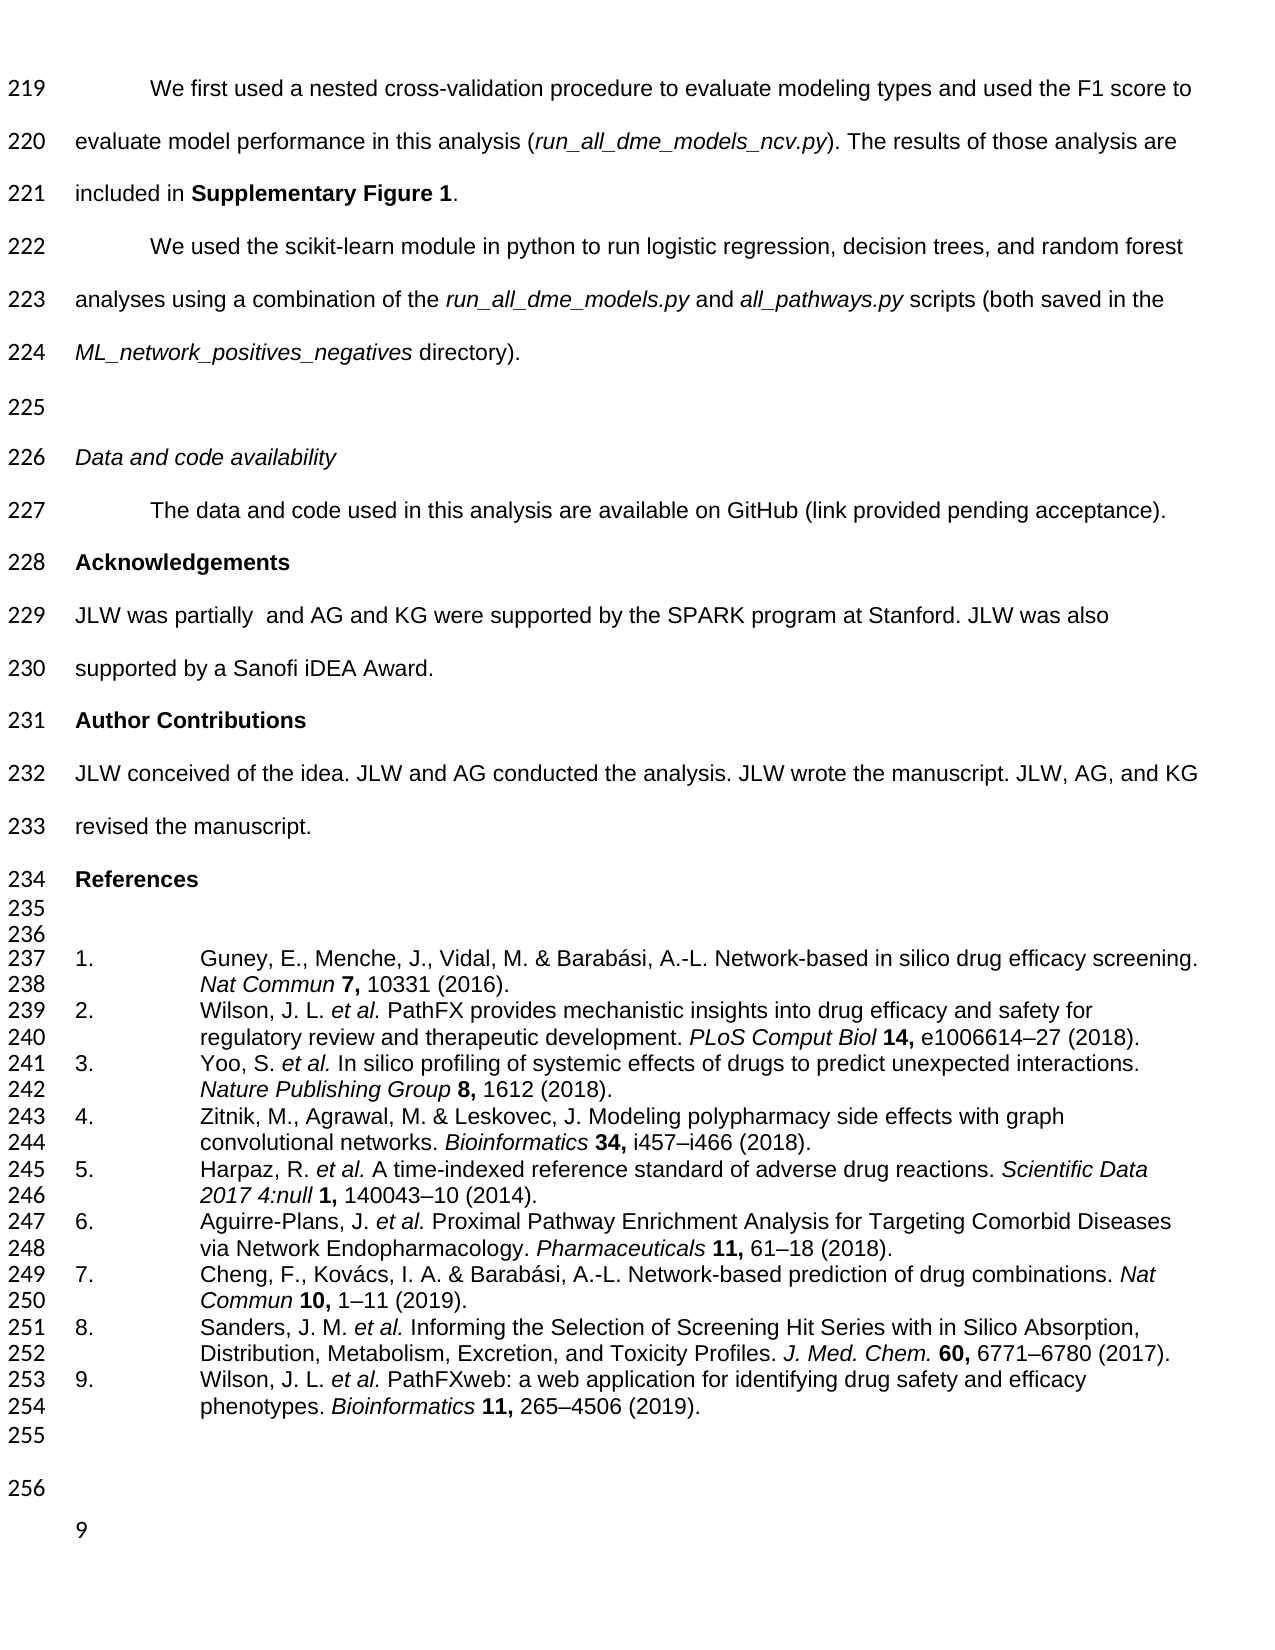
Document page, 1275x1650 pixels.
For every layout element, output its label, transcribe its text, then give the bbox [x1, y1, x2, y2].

text 2. Wilson, J. L. et al. PathFX provides mechanistic insights into drug efficacy and safety for regulatory review and therapeutic development. PLoS Comput Biol 14, e1006614–27 (2018). [75, 997, 1200, 1050]
text We first used a nested cross-validation procedure to evaluate modeling types and used the F1 score to evaluate model performance in this analysis (run_all_dme_models_ncv.py). The results of those analysis are included in Supplementary Figure 1. [75, 75, 1200, 207]
text Data and code availability [75, 444, 1200, 470]
text 7. Cheng, F., Kovács, I. A. & Barabási, A.-L. Network-based prediction of drug combinations. Nat Commun 10, 1–11 (2019). [75, 1261, 1200, 1314]
text 5. Harpaz, R. et al. A time-indexed reference standard of adverse drug reactions. Scientific Data 2017 4:null 1, 140043–10 (2014). [75, 1156, 1200, 1208]
text JLW was partially and AG and KG were supported by the SPARK program at Stanford. JLW was also supported by a Sanofi iDEA Award. [75, 602, 1200, 681]
text We used the scikit-learn module in python to run logistic regression, decision trees, and random forest analyses using a combination of the run_all_dme_models.py and all_pathways.py scripts (both saved in the ML_network_positives_negatives directory). [75, 233, 1200, 365]
text 4. Zitnik, M., Agrawal, M. & Leskovec, J. Modeling polypharmacy side effects with graph convolutional networks. Bioinformatics 34, i457–i466 (2018). [75, 1103, 1200, 1156]
text Acknowledgements [75, 549, 1200, 576]
text 9. Wilson, J. L. et al. PathFXweb: a web application for identifying drug safety and efficacy phenotypes. Bioinformatics 11, 265–4506 (2019). [75, 1366, 1200, 1419]
text 6. Aguirre-Plans, J. et al. Proximal Pathway Enrichment Analysis for Targeting Comorbid Diseases via Network Endopharmacology. Pharmaceuticals 11, 61–18 (2018). [75, 1208, 1200, 1261]
text 3. Yoo, S. et al. In silico profiling of systemic effects of drugs to predict unexpected interactions. Nature Publishing Group 8, 1612 (2018). [75, 1050, 1200, 1103]
text References [75, 866, 1200, 892]
text 1. Guney, E., Menche, J., Vidal, M. & Barabási, A.-L. Network-based in silico drug efficacy screening. Nat Commun 7, 10331 (2016). [75, 945, 1200, 997]
text Author Contributions [75, 707, 1200, 734]
text 8. Sanders, J. M. et al. Informing the Selection of Screening Hit Series with in Silico Absorption, Distribution, Metabolism, Excretion, and Toxicity Profiles. J. Med. Chem. 60, 6771–6780 (2017). [75, 1314, 1200, 1366]
text JLW conceived of the idea. JLW and AG conducted the analysis. JLW wrote the manuscript. JLW, AG, and KG revised the manuscript. [75, 760, 1200, 839]
text The data and code used in this analysis are available on GitHub (link provided pending acceptance). [75, 497, 1200, 523]
